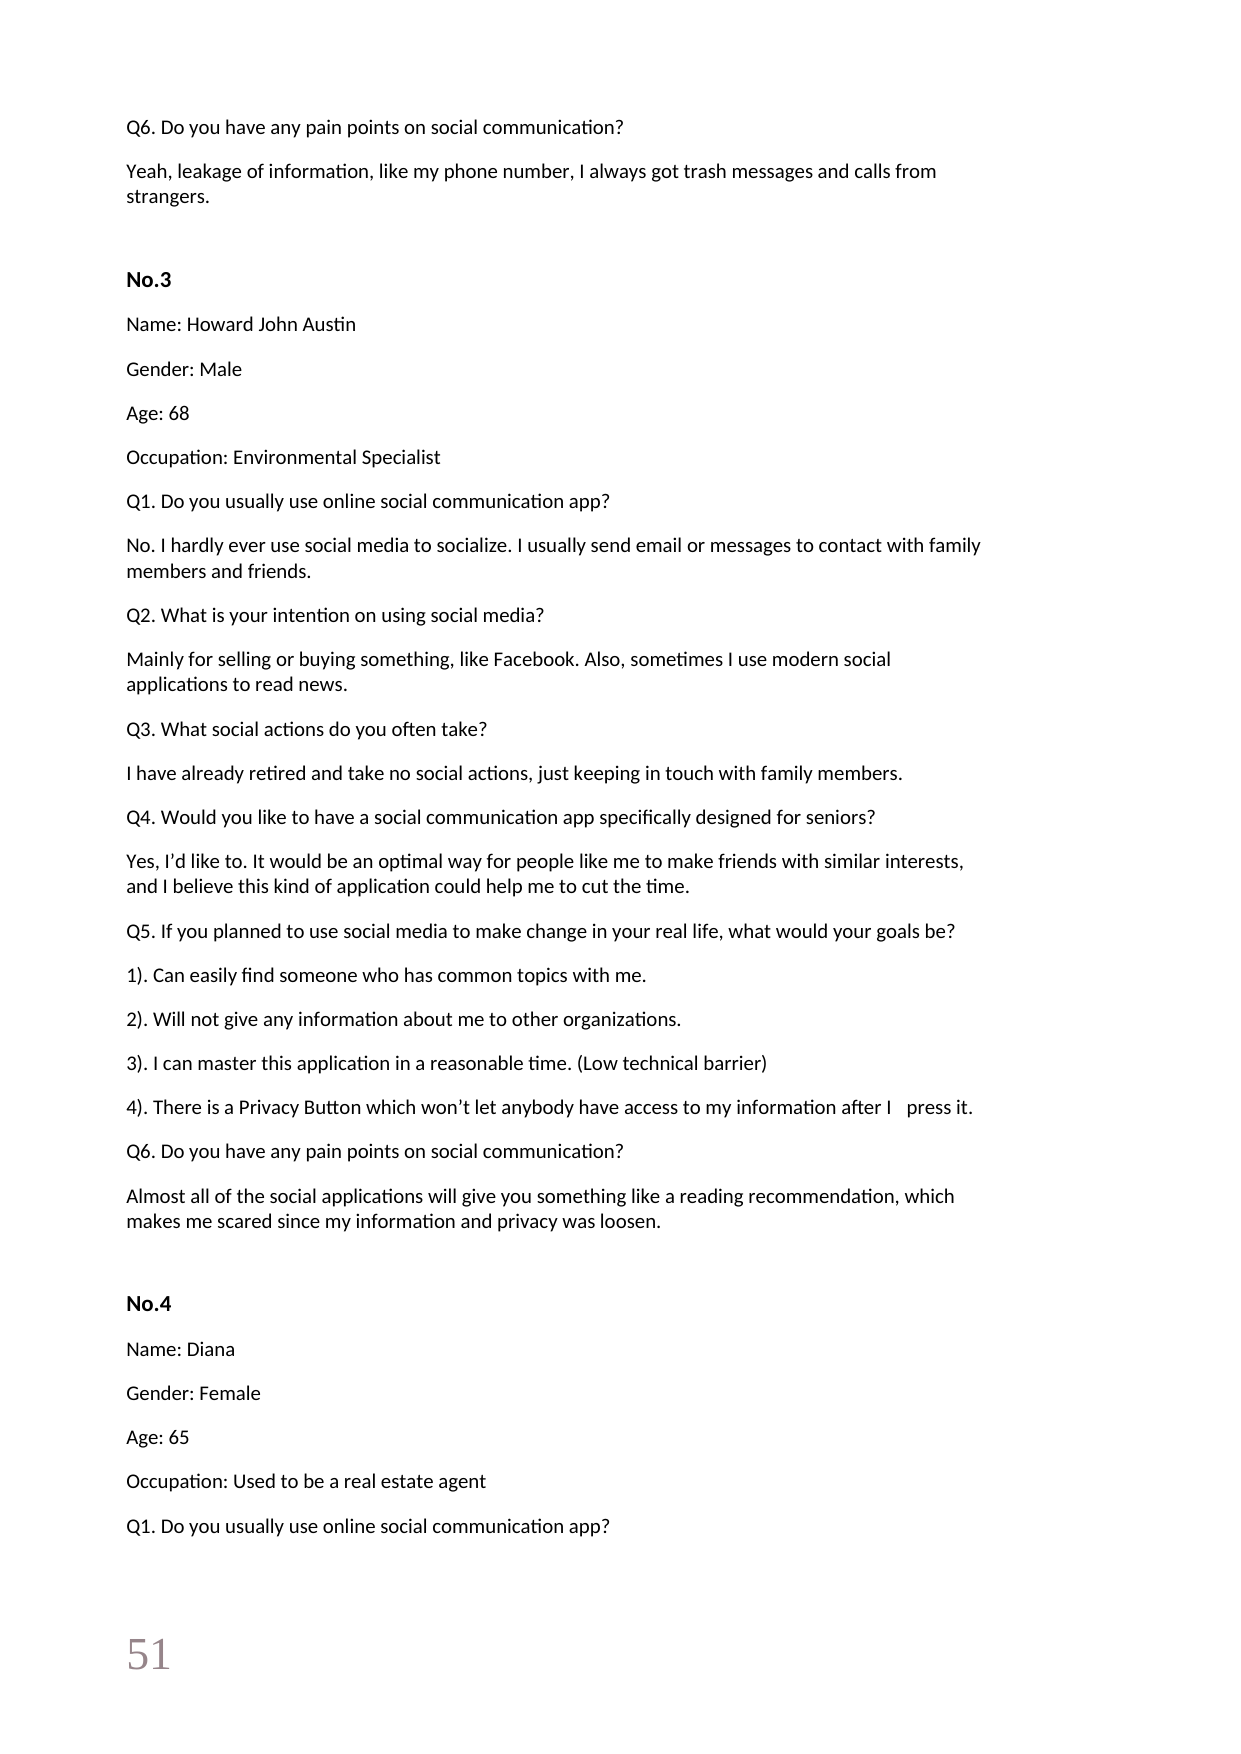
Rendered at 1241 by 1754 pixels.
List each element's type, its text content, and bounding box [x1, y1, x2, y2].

text Almost all of the social applications will give you something like a reading recommendation, which makes me scared since my information and privacy was loosen. [126, 1183, 985, 1234]
text Q2. What is your intention on using social media? [126, 602, 985, 627]
text Q1. Do you usually use online social communication app? [126, 488, 985, 514]
text No. I hardly ever use social media to socialize. I usually send email or messages to contact with family members and friends. [126, 532, 985, 583]
text No.3 [126, 265, 985, 293]
text I have already retired and take no social actions, just keeping in touch with family members. [126, 760, 985, 785]
text Q1. Do you usually use online social communication app? [126, 1513, 985, 1538]
text Q6. Do you have any pain points on social communication? [126, 114, 985, 139]
text Q3. What social actions do you often take? [126, 716, 985, 741]
text No.4 [126, 1289, 985, 1317]
text Gender: Male [126, 356, 985, 381]
text 4). There is a Privacy Button which won’t let anybody have access to my information after I press it. [126, 1094, 985, 1120]
text 3). I can master this application in a reasonable time. (Low technical barrier) [126, 1050, 985, 1076]
text Age: 68 [126, 400, 985, 425]
text Age: 65 [126, 1424, 985, 1450]
text Yes, I’d like to. It would be an optimal way for people like me to make friends with similar interests, and I believe this kind of application could help me to cut the time. [126, 848, 985, 899]
text Q6. Do you have any pain points on social communication? [126, 1139, 985, 1164]
text 1). Can easily find someone who has common topics with me. [126, 962, 985, 987]
text Q4. Would you like to have a social communication app specifically designed for seniors? [126, 804, 985, 829]
text Occupation: Environmental Specialist [126, 444, 985, 469]
text Gender: Female [126, 1380, 985, 1406]
text Name: Howard John Austin [126, 312, 985, 337]
text Occupation: Used to be a real estate agent [126, 1469, 985, 1494]
text Name: Diana [126, 1336, 985, 1362]
text 2). Will not give any information about me to other organizations. [126, 1006, 985, 1032]
text Q5. If you planned to use social media to make change in your real life, what would your goals be? [126, 918, 985, 943]
text Yeah, leakage of information, like my phone number, I always got trash messages and calls from strangers. [126, 158, 985, 209]
text Mainly for selling or buying something, like Facebook. Also, sometimes I use modern social applications to read news. [126, 646, 985, 697]
